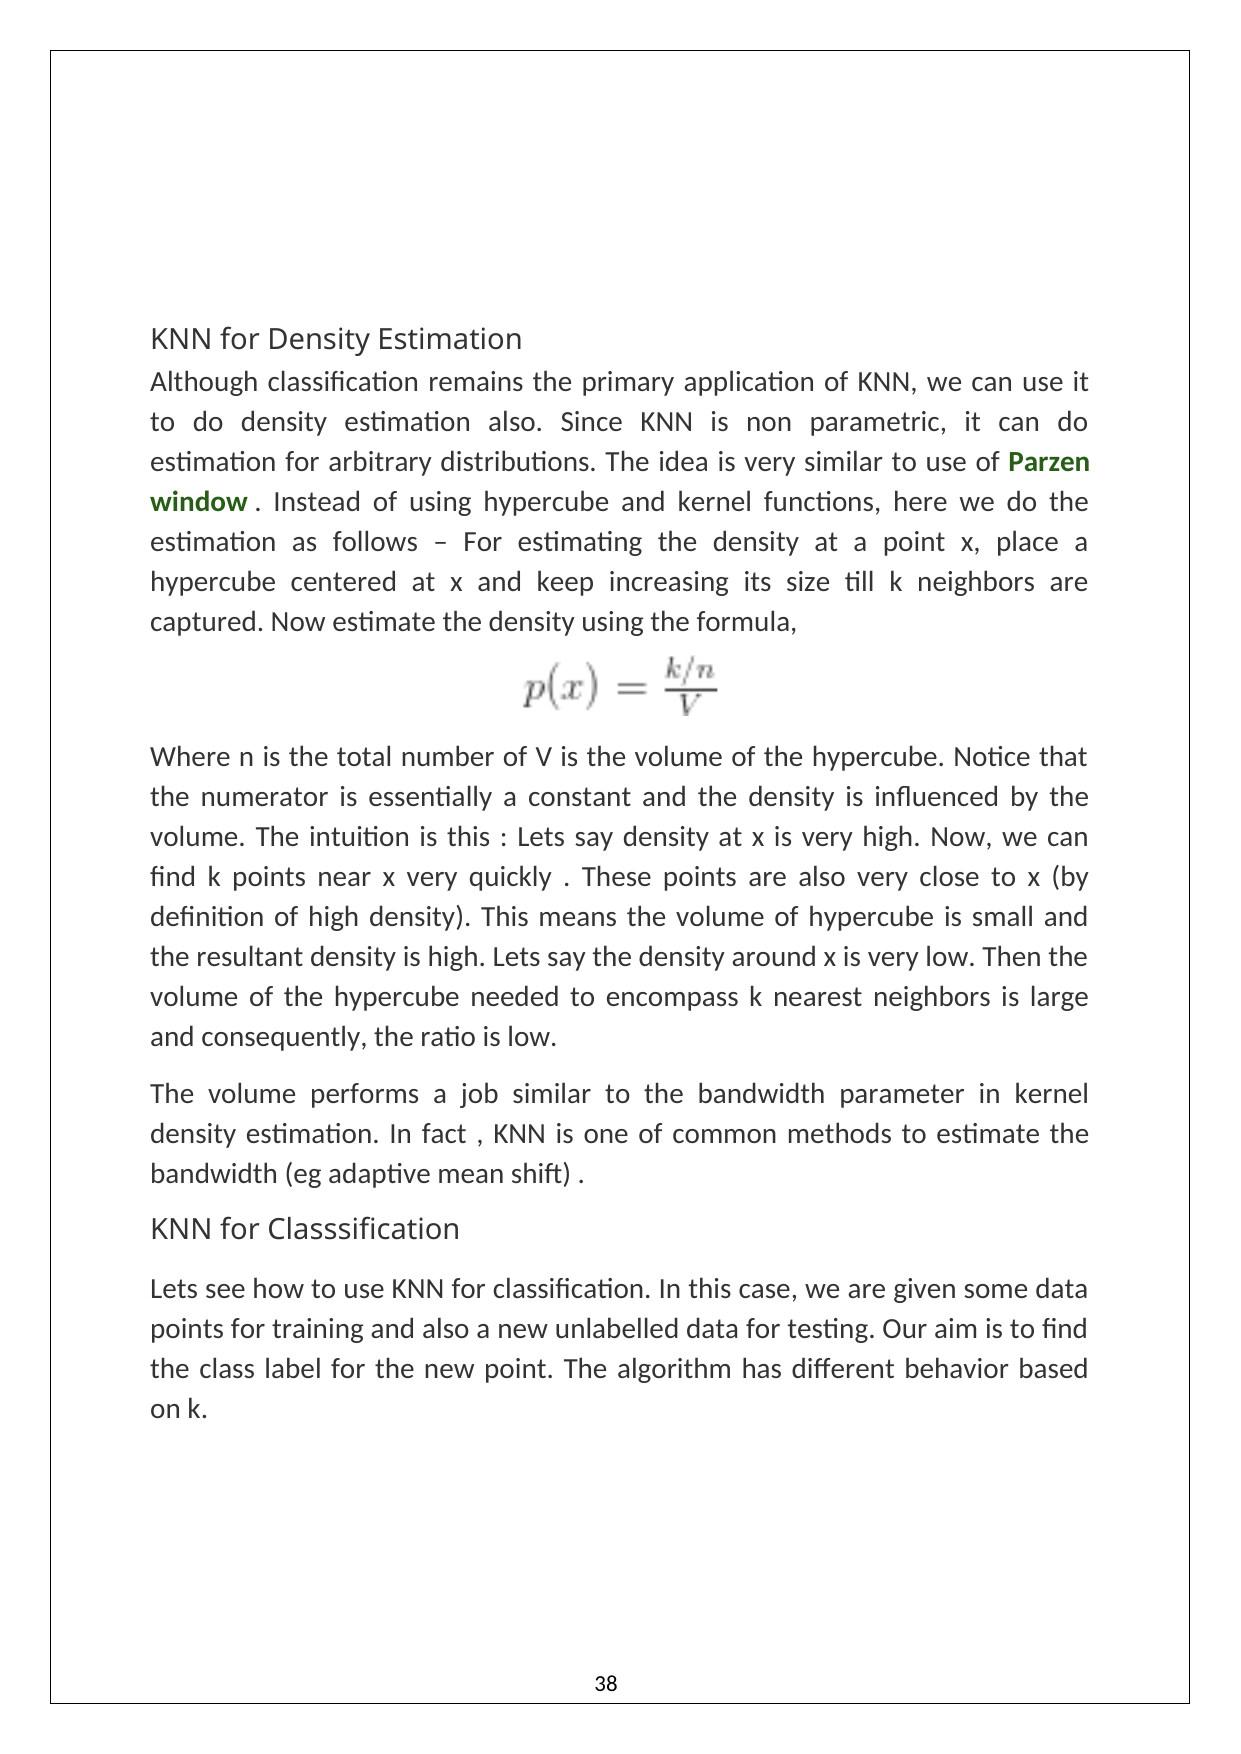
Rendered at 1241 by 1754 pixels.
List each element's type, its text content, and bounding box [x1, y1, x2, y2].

picture [522, 655, 718, 716]
text KNN for Density Estimation [150, 318, 1090, 358]
text KNN for Classsification [150, 1208, 1090, 1248]
text Where n is the total number of V is the volume of the hypercube. Notice that the numerator is essentially a constant and the density is influenced by the volume. The intuition is this : Lets say density at x is very high. Now, we can find k points near x very quickly . These points are also very close to x (by definition of high density). This means the volume of hypercube is small and the resultant density is high. Lets say the density around x is very low. Then the volume of the hypercube needed to encompass k nearest neighbors is large and consequently, the ratio is low. [150, 733, 1090, 1053]
text Lets see how to use KNN for classification. In this case, we are given some data points for training and also a new unlabelled data for testing. Our aim is to find the class label for the new point. The algorithm has different behavior based on k. [150, 1266, 1090, 1426]
text Although classification remains the primary application of KNN, we can use it to do density estimation also. Since KNN is non parametric, it can do estimation for arbitrary distributions. The idea is very similar to use of Parzen window . Instead of using hypercube and kernel functions, here we do the estimation as follows – For estimating the density at a point x, place a hypercube centered at x and keep increasing its size till k neighbors are captured. Now estimate the density using the formula, [150, 358, 1090, 638]
text The volume performs a job similar to the bandwidth parameter in kernel density estimation. In fact , KNN is one of common methods to estimate the bandwidth (eg adaptive mean shift) . [150, 1071, 1090, 1191]
